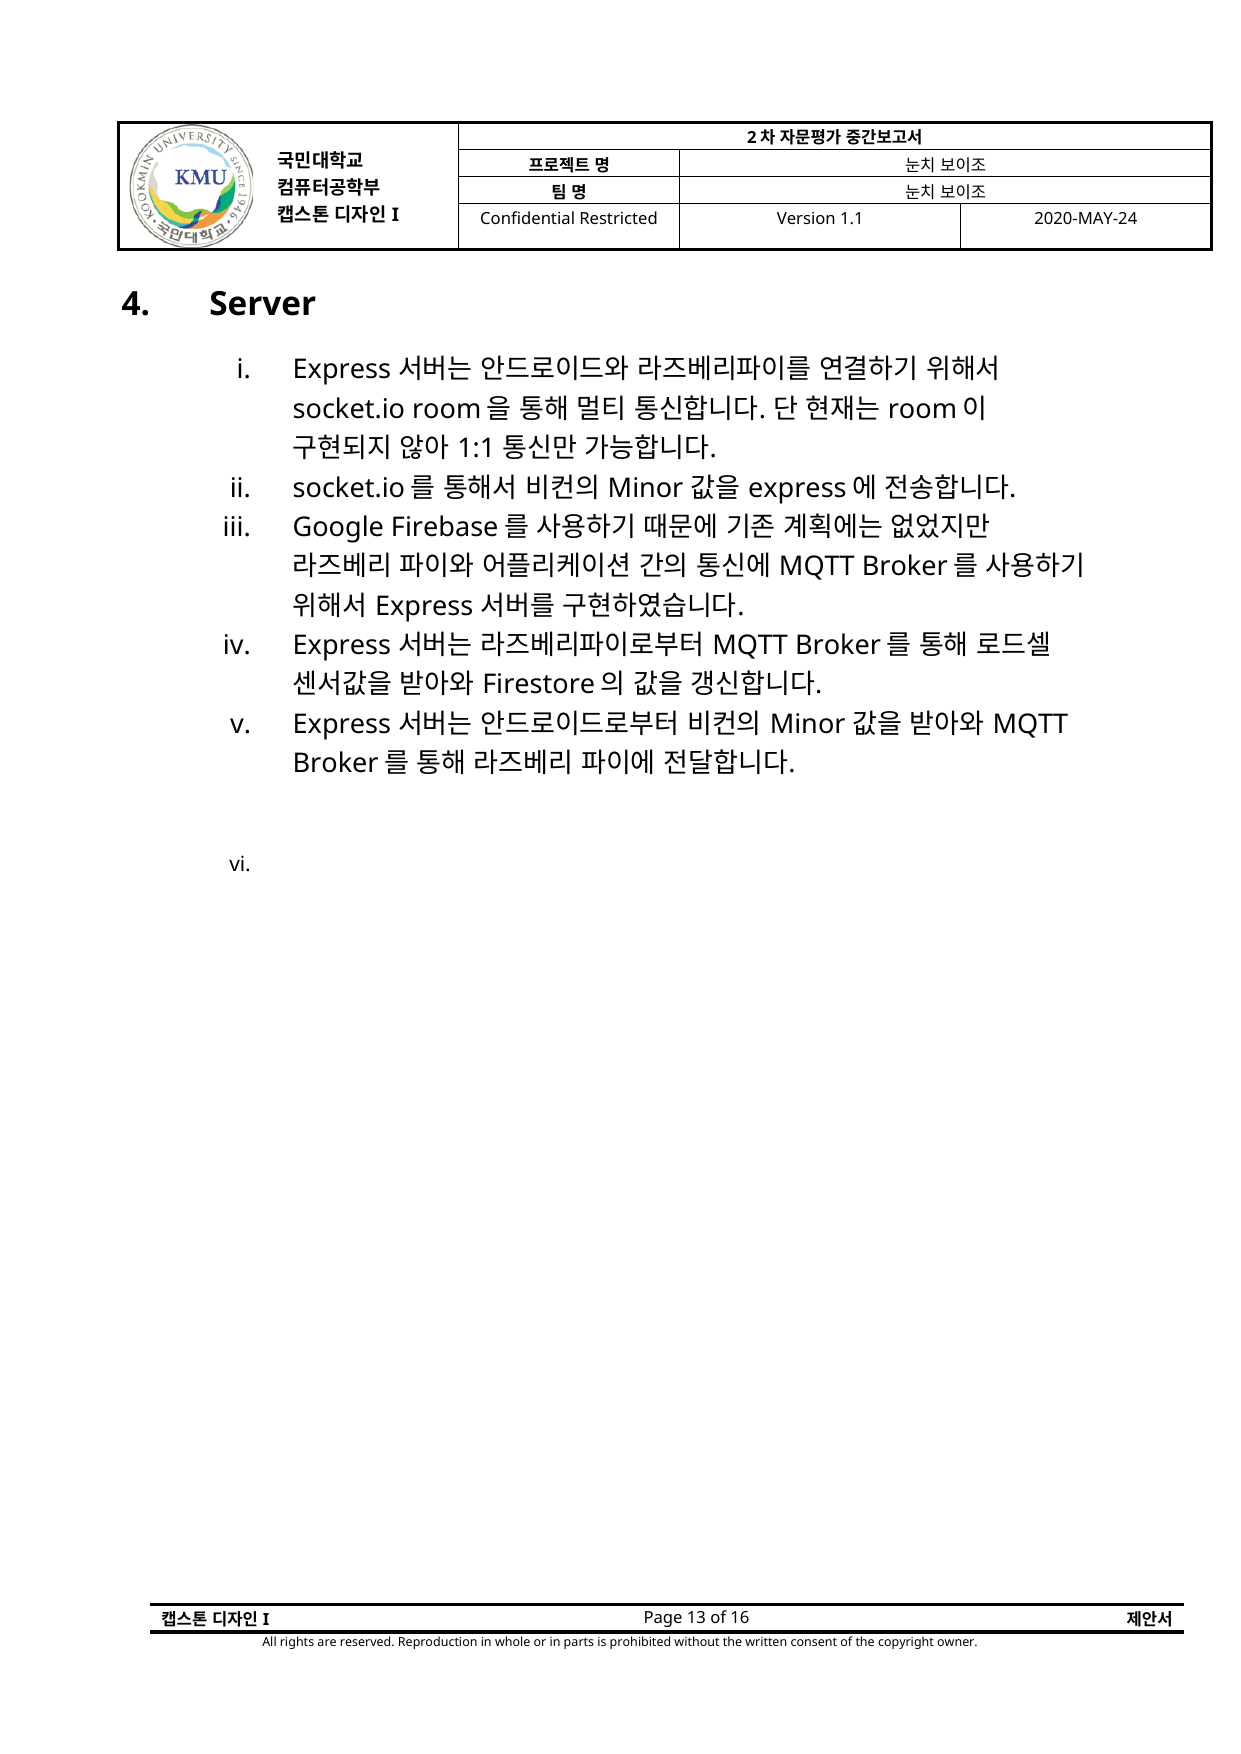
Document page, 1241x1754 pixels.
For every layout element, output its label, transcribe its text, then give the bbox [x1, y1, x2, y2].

list Google Firebase를 사용하기 때문에 기존 계획에는 없었지만 라즈베리 파이와 어플리케이션 간의 통신에 MQTT Broker를 사용하기 위해서 Express 서버를 구현하였습니다. [251, 505, 1090, 623]
list Express 서버는 안드로이드로부터 비컨의 Minor 값을 받아와 MQTT Broker를 통해 라즈베리 파이에 전달합니다. [251, 702, 1090, 781]
subtitle Server [150, 279, 1090, 325]
picture [129, 124, 254, 248]
list Express 서버는 안드로이드와 라즈베리파이를 연결하기 위해서 socket.io room을 통해 멀티 통신합니다. 단 현재는 room이 구현되지 않아 1:1 통신만 가능합니다. [251, 347, 1090, 466]
list Express 서버는 라즈베리파이로부터 MQTT Broker를 통해 로드셀 센서값을 받아와 Firestore의 값을 갱신합니다. [251, 623, 1090, 702]
list socket.io를 통해서 비컨의 Minor 값을 express에 전송합니다. [251, 466, 1090, 505]
